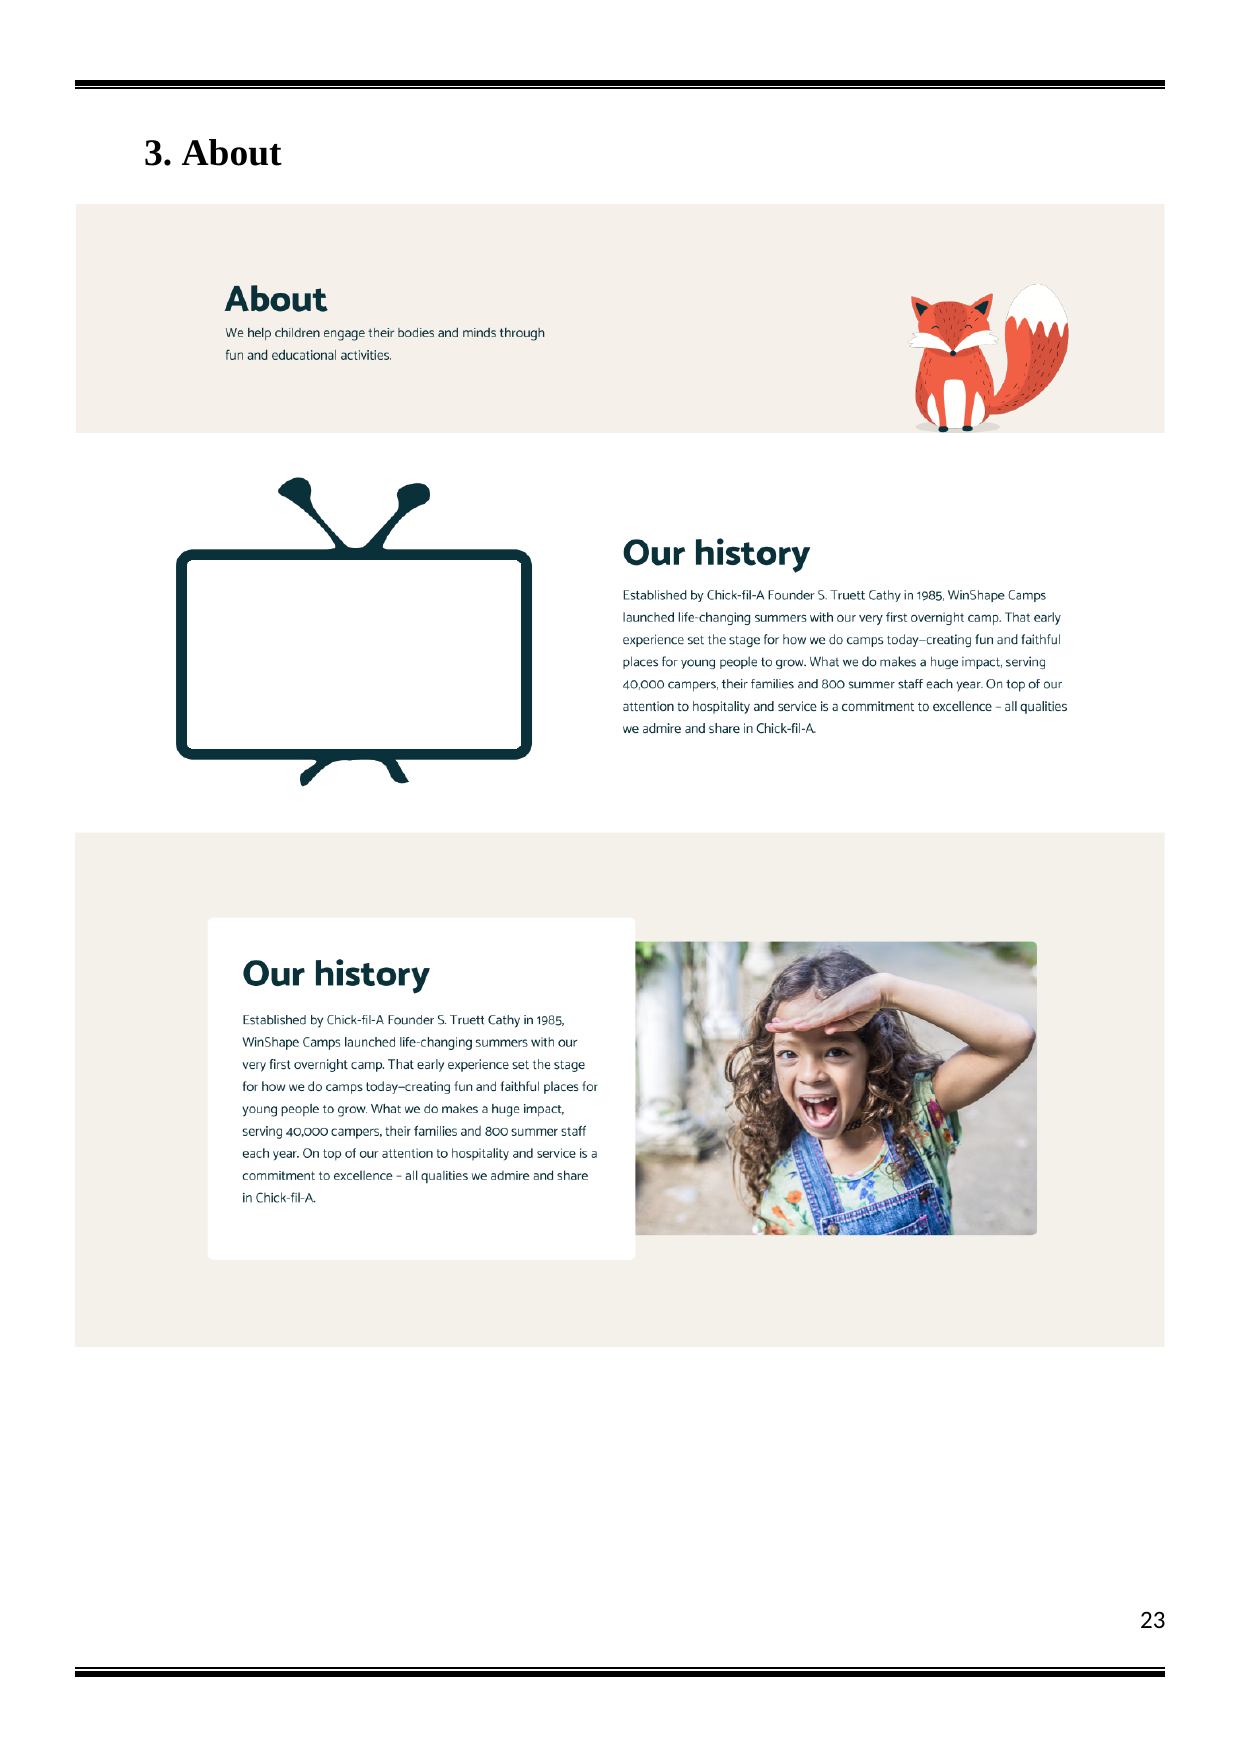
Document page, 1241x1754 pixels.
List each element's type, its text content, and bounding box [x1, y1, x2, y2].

picture [75, 204, 1165, 1347]
subtitle 3. About [144, 131, 1165, 174]
